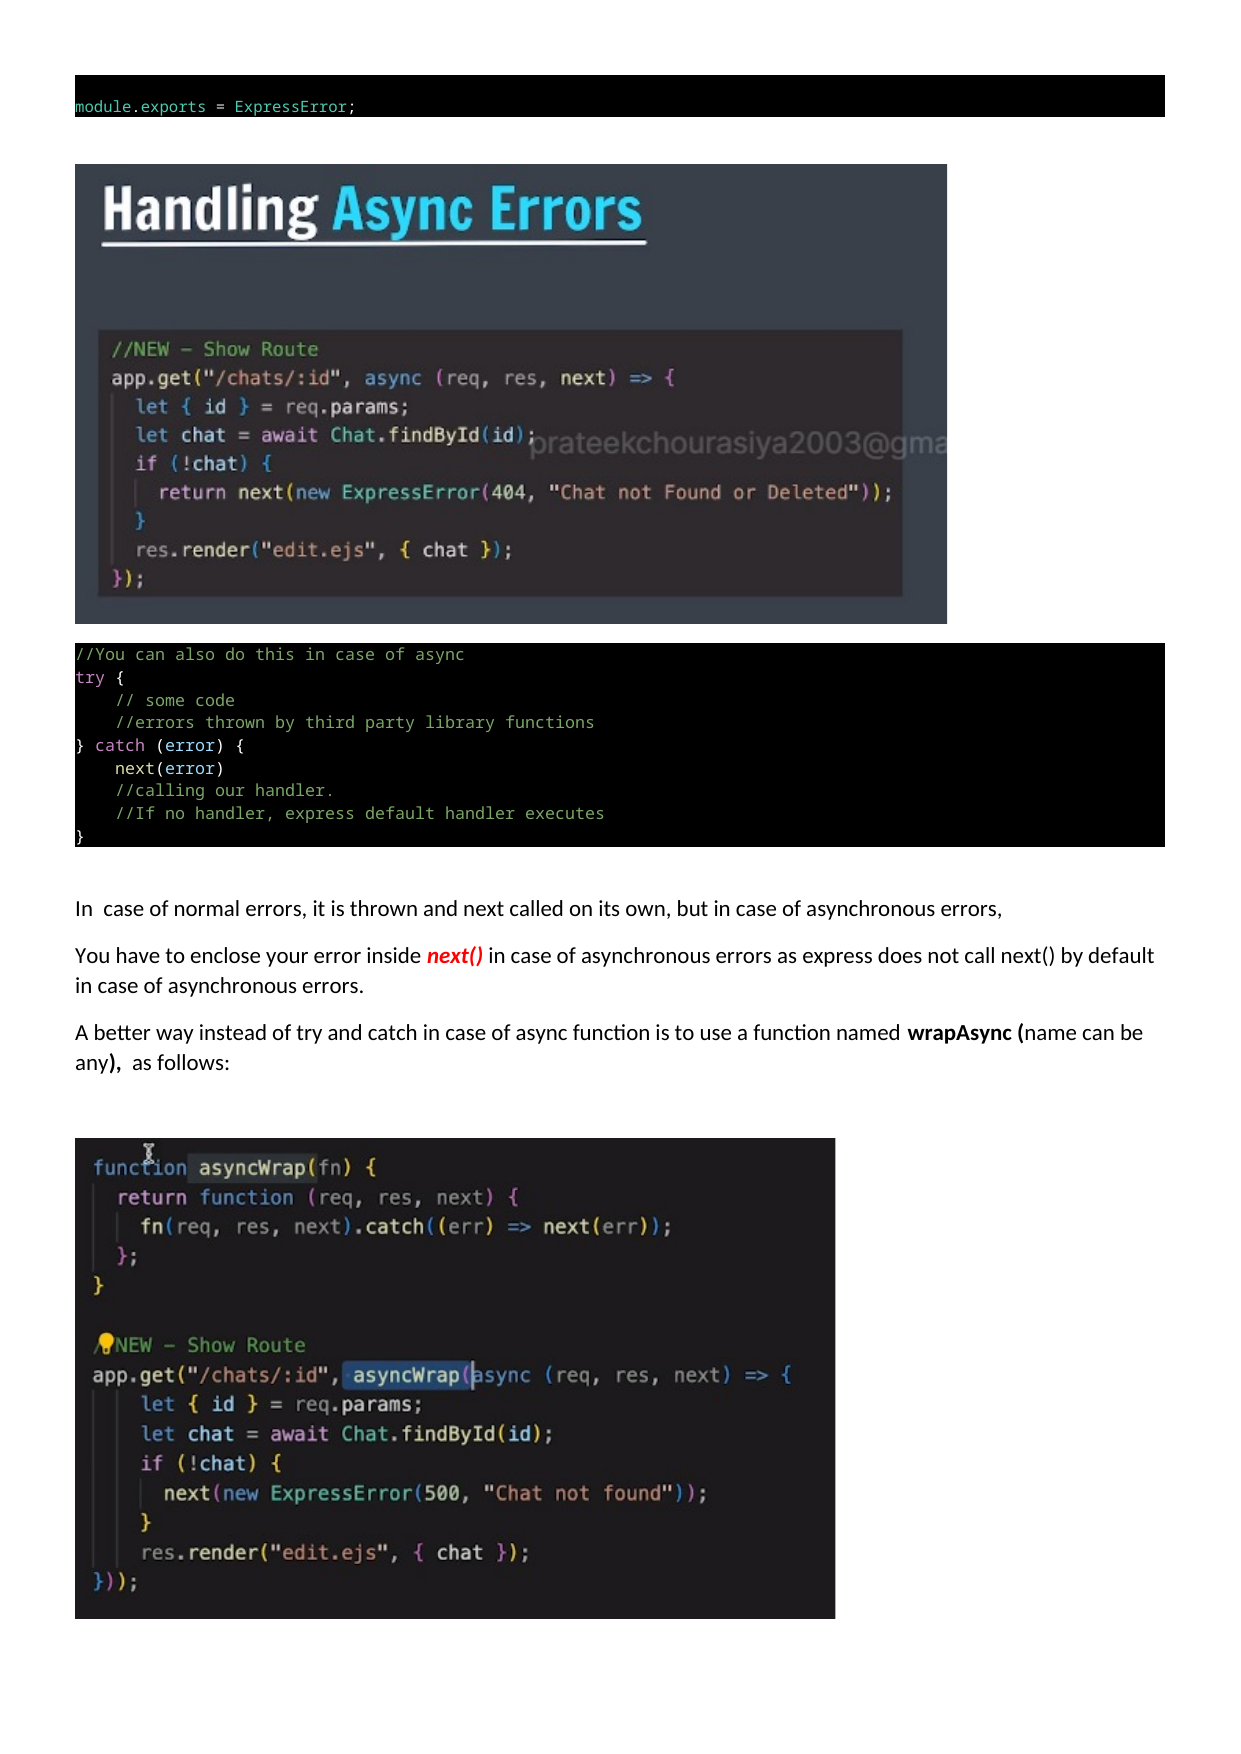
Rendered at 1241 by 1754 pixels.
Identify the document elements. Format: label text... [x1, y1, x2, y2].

text // some code [75, 688, 1165, 711]
text //errors thrown by third party library functions [75, 711, 1165, 734]
picture [75, 164, 948, 624]
text //You can also do this in case of async [75, 643, 1165, 666]
text A better way instead of try and catch in case of async function is to use a function named wrapAsync (name can be any), as follows: [75, 1018, 1165, 1076]
text //If no handler, express default handler executes [75, 802, 1165, 824]
text You have to enclose your error inside next() in case of asynchronous errors as express does not call next() by default in case of asynchronous errors. [75, 941, 1165, 999]
text } catch (error) { [75, 734, 1165, 756]
text module.exports = ExpressError; [75, 96, 1165, 117]
text next(error) [75, 756, 1165, 779]
picture [75, 1138, 836, 1619]
text try { [75, 666, 1165, 688]
text In case of normal errors, it is thrown and next called on its own, but in case of asynchronous errors, [75, 894, 1165, 922]
text //calling our handler. [75, 779, 1165, 802]
text } [75, 824, 1165, 847]
